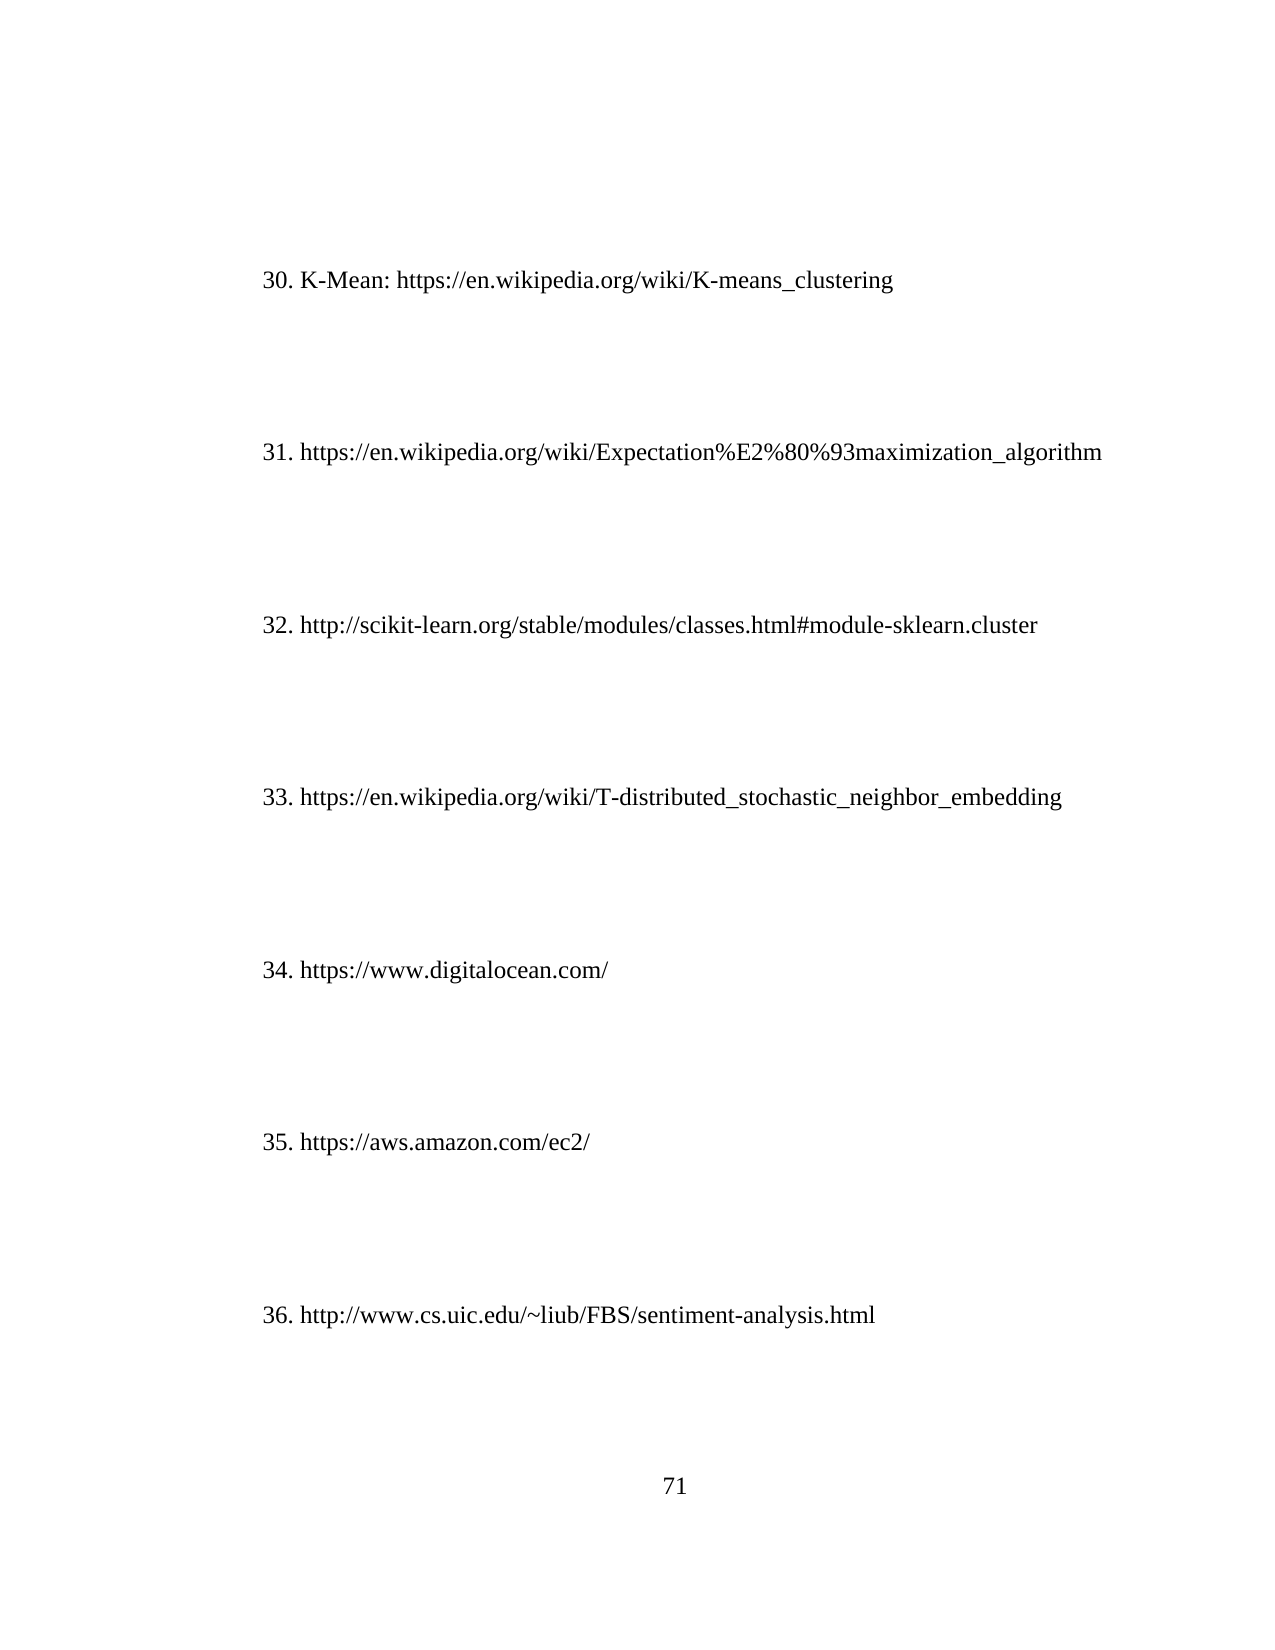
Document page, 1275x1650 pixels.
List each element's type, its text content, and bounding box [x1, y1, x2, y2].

list https://www.digitalocean.com/ [262, 955, 1125, 984]
list https://aws.amazon.com/ec2/ [262, 1127, 1125, 1156]
list http://scikit-learn.org/stable/modules/classes.html#module-sklearn.cluster [262, 610, 1125, 639]
list https://en.wikipedia.org/wiki/Expectation%E2%80%93maximization_algorithm [262, 437, 1125, 466]
list http://www.cs.uic.edu/~liub/FBS/sentiment-analysis.html [262, 1300, 1125, 1329]
list K-Mean: https://en.wikipedia.org/wiki/K-means_clustering [262, 265, 1125, 294]
list https://en.wikipedia.org/wiki/T-distributed_stochastic_neighbor_embedding [262, 782, 1125, 811]
